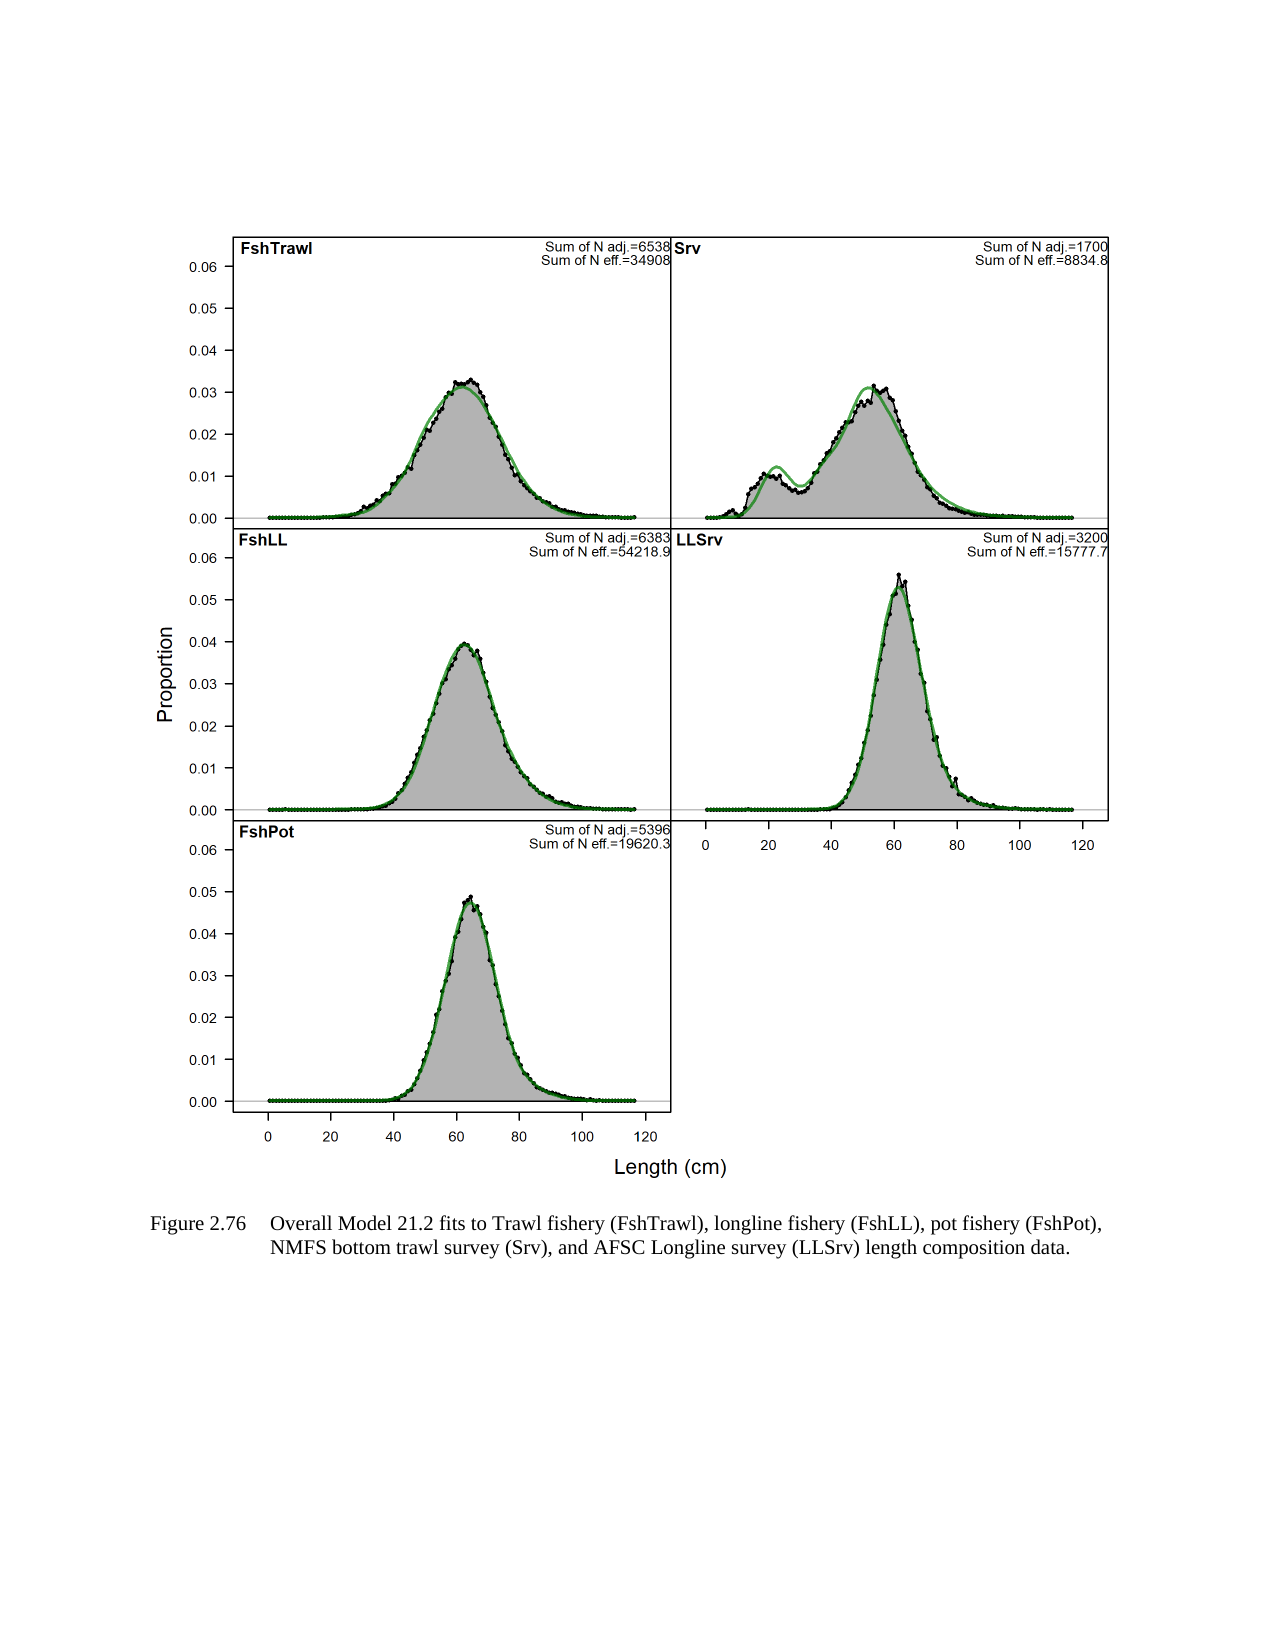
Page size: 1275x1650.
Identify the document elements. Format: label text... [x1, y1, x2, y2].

text Figure 2.76 Overall Model 21.2 fits to Trawl fishery (FshTrawl), longline fishery (FshLL), pot fishery (FshPot), NMFS bottom trawl survey (Srv), and AFSC Longline survey (LLSrv) length composition data. [150, 1211, 1125, 1259]
picture [150, 219, 1125, 1195]
